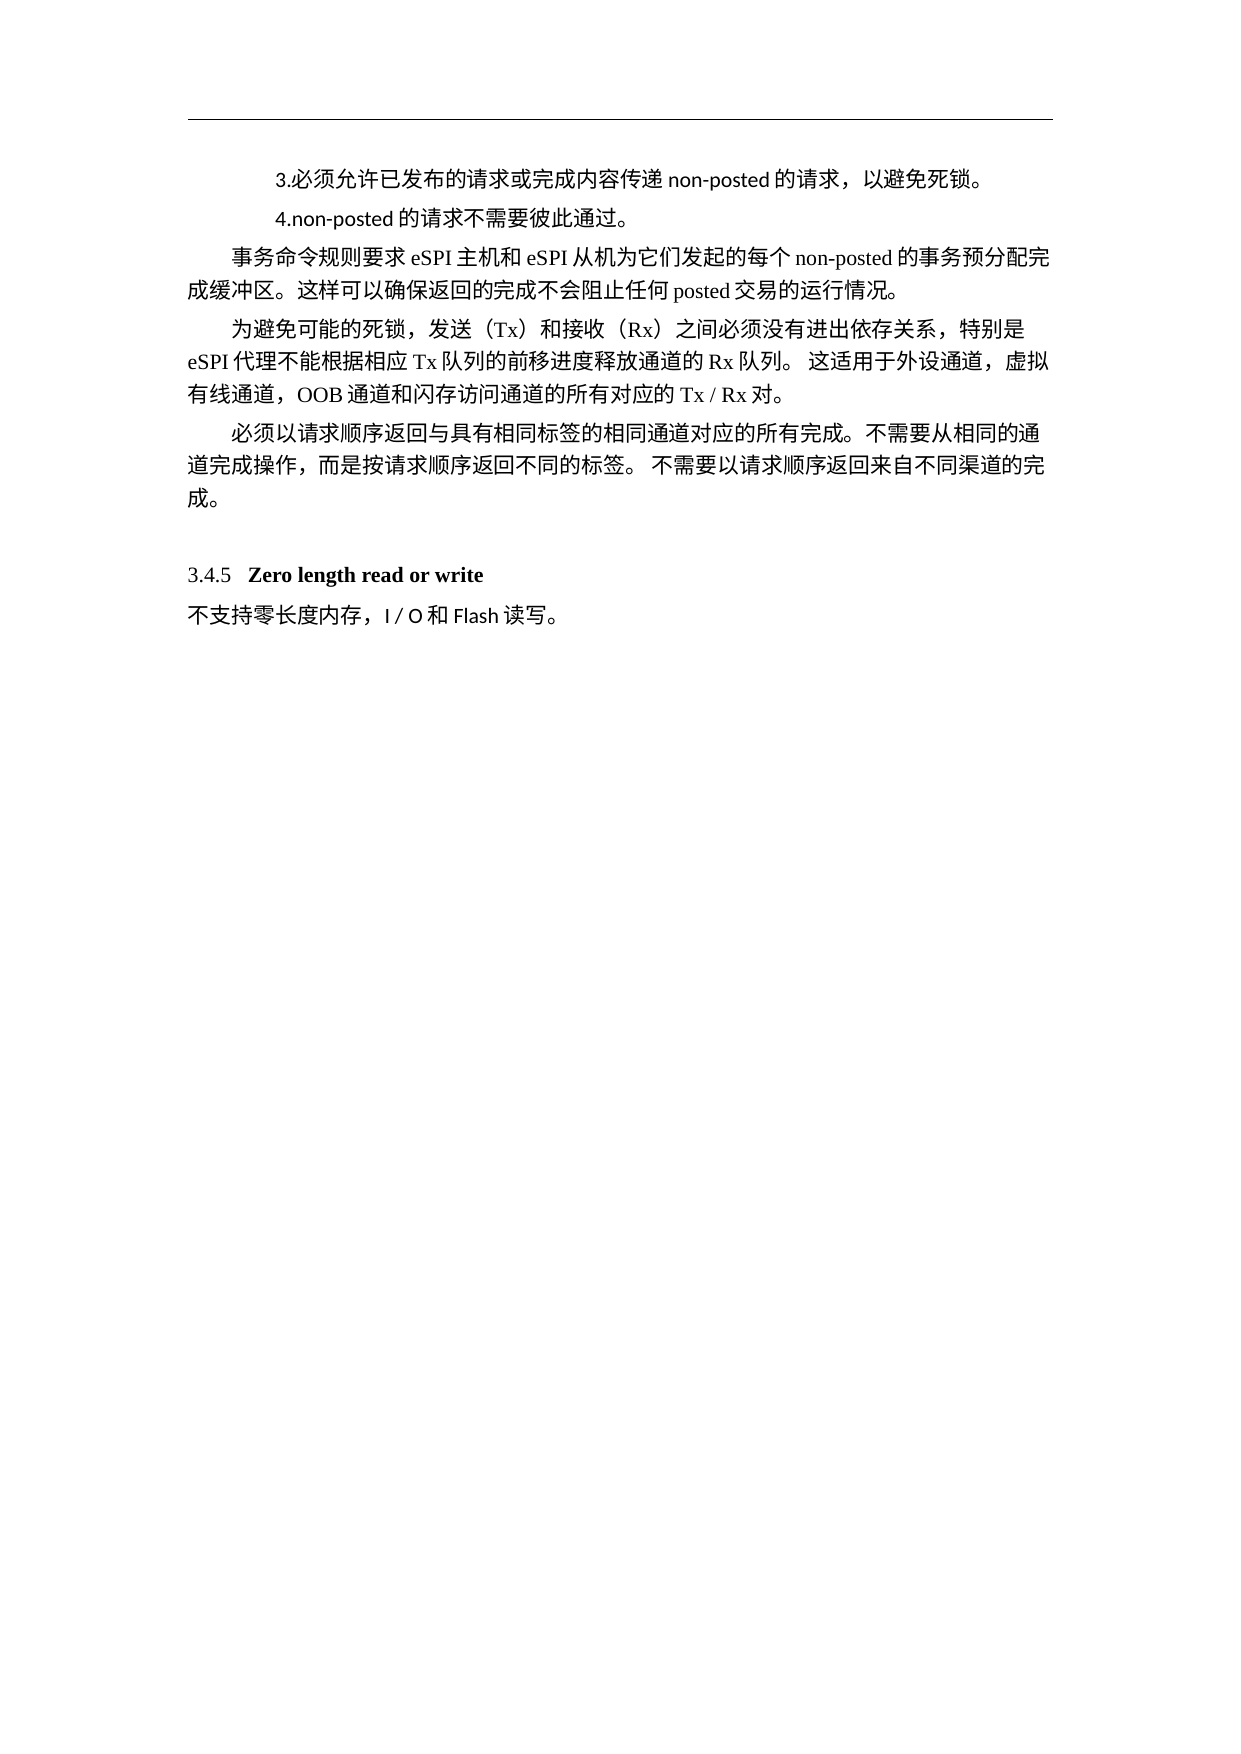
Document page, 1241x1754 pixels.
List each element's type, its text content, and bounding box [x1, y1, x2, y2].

text 4.non-posted的请求不需要彼此通过。 [275, 201, 1053, 233]
text 必须以请求顺序返回与具有相同标签的相同通道对应的所有完成。不需要从相同的通道完成操作，而是按请求顺序返回不同的标签。 不需要以请求顺序返回来自不同渠道的完成。 [187, 415, 1053, 513]
text 不支持零长度内存，I / O和Flash读写。 [187, 597, 1053, 630]
text 为避免可能的死锁，发送（Tx）和接收（Rx）之间必须没有进出依存关系，特别是eSPI代理不能根据相应Tx队列的前移进度释放通道的Rx队列。 这适用于外设通道，虚拟有线通道，OOB通道和闪存访问通道的所有对应的Tx / Rx对。 [187, 311, 1053, 409]
subtitle Zero length read or write [187, 558, 1053, 591]
text 3.必须允许已发布的请求或完成内容传递non-posted的请求，以避免死锁。 [275, 162, 1053, 194]
text 事务命令规则要求eSPI主机和eSPI从机为它们发起的每个non-posted的事务预分配完成缓冲区。这样可以确保返回的完成不会阻止任何posted交易的运行情况。 [187, 240, 1053, 305]
